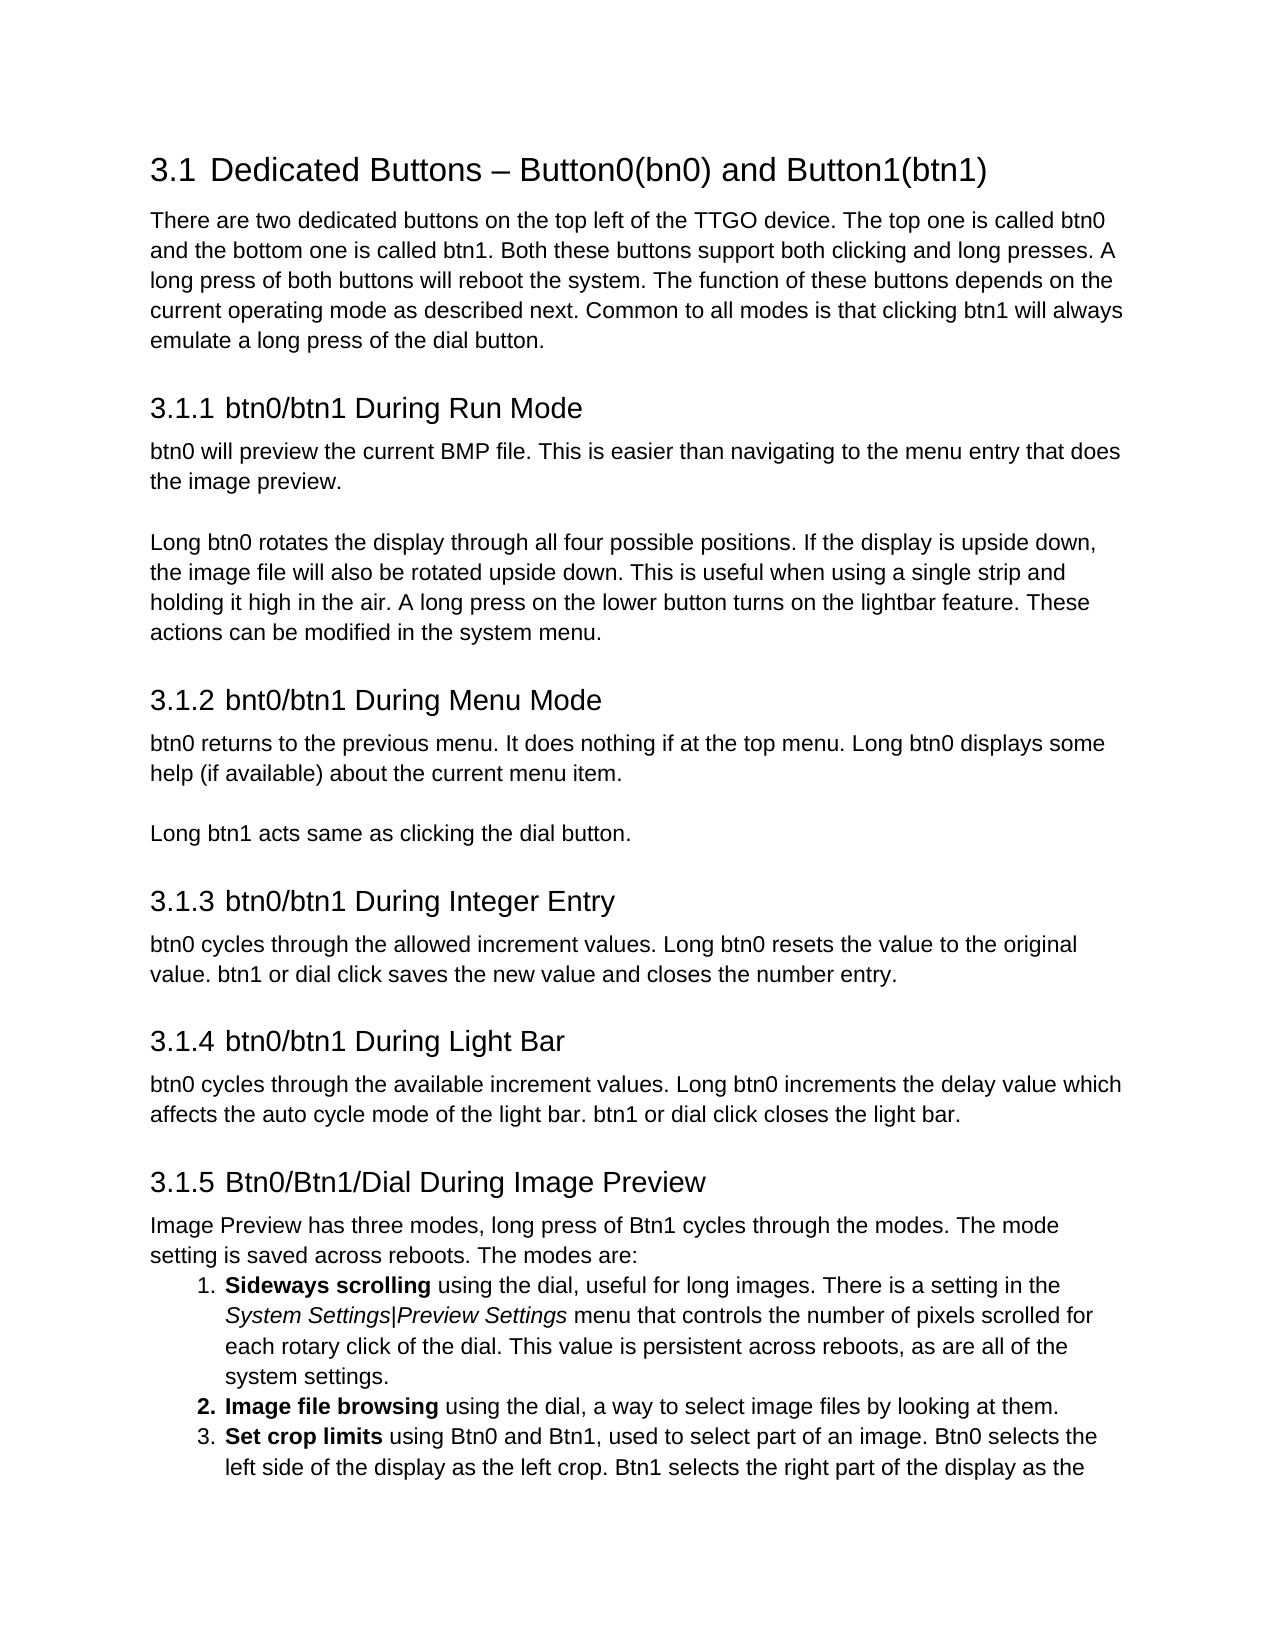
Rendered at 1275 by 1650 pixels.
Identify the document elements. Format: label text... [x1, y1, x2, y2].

text Image Preview has three modes, long press of Btn1 cycles through the modes. The mode setting is saved across reboots. The modes are: [150, 1212, 1125, 1268]
text Long btn0 rotates the display through all four possible positions. If the display is upside down, the image file will also be rotated upside down. This is useful when using a single strip and holding it high in the air. A long press on the lower button turns on the lightbar feature. These actions can be modified in the system menu. [150, 528, 1125, 646]
text btn0 cycles through the available increment values. Long btn0 increments the delay value which affects the auto cycle mode of the light bar. btn1 or dial click closes the light bar. [150, 1071, 1125, 1128]
text Long btn1 acts same as clicking the dial button. [150, 820, 1125, 847]
subtitle btn0/btn1 During Integer Entry [150, 884, 1125, 917]
subtitle Btn0/Btn1/Dial During Image Preview [150, 1165, 1125, 1198]
text btn0 will preview the current BMP file. This is easier than navigating to the menu entry that does the image preview. [150, 438, 1125, 494]
subtitle btn0/btn1 During Run Mode [150, 391, 1125, 424]
list Sideways scrolling using the dial, useful for long images. There is a setting in the System Settings|Preview Settings menu that controls the number of pixels scrolled for each rotary click of the dial. This value is persistent across reboots, as are all of the system settings. [197, 1272, 1125, 1389]
subtitle Dedicated Buttons – Button0(bn0) and Button1(btn1) [150, 150, 1125, 188]
text There are two dedicated buttons on the top left of the TTGO device. The top one is called btn0 and the bottom one is called btn1. Both these buttons support both clicking and long presses. A long press of both buttons will reboot the system. The function of these buttons depends on the current operating mode as described next. Common to all modes is that clicking btn1 will always emulate a long press of the dial button. [150, 207, 1125, 354]
text btn0 cycles through the allowed increment values. Long btn0 resets the value to the original value. btn1 or dial click saves the new value and closes the number entry. [150, 931, 1125, 987]
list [197, 1423, 1125, 1480]
text btn0 returns to the previous menu. It does nothing if at the top menu. Long btn0 displays some help (if available) about the current menu item. [150, 729, 1125, 786]
subtitle bnt0/btn1 During Menu Mode [150, 683, 1125, 716]
subtitle btn0/btn1 During Light Bar [150, 1024, 1125, 1058]
list Image file browsing using the dial, a way to select image files by looking at them. [197, 1393, 1125, 1419]
